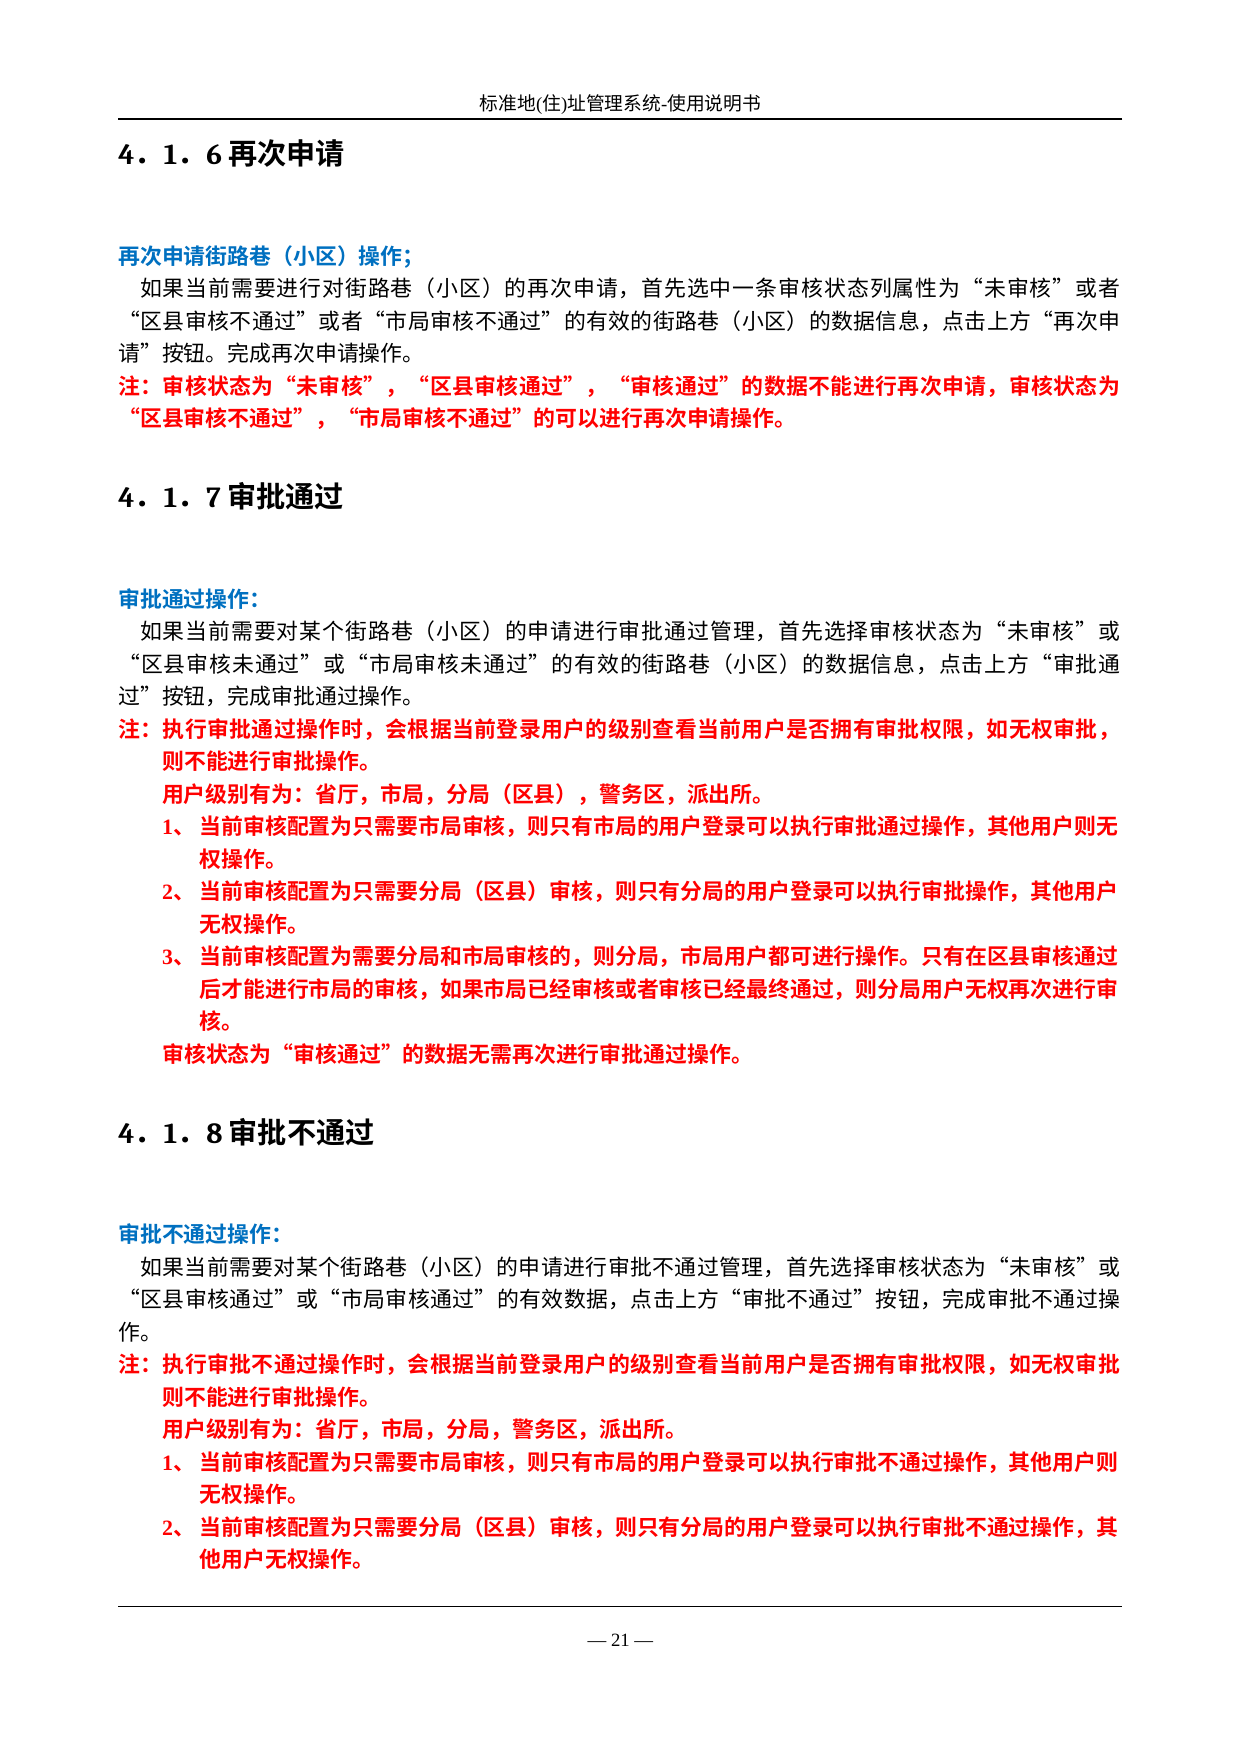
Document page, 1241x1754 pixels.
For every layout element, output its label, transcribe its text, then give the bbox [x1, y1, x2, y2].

text 审批通过操作： [118, 581, 1122, 614]
list 当前审核配置为只需要市局审核，则只有市局的用户登录可以执行审批不通过操作，其他用户则无权操作。 [162, 1444, 1122, 1509]
subtitle 4．1．8 审批不通过 [118, 1098, 1122, 1163]
list 当前审核配置为只需要分局（区县）审核，则只有分局的用户登录可以执行审批不通过操作，其他用户无权操作。 [162, 1509, 1122, 1574]
text 用户级别有为：省厅，市局，分局（区县），警务区，派出所。 [162, 776, 1122, 809]
text 如果当前需要进行对街路巷（小区）的再次申请，首先选中一条审核状态列属性为“未审核”或者“区县审核不通过”或者“市局审核不通过”的有效的街路巷（小区）的数据信息，点击上方“再次申请”按钮。完成再次申请操作。 [118, 271, 1122, 368]
text 注：审核状态为“未审核”，“区县审核通过”，“审核通过”的数据不能进行再次申请，审核状态为“区县审核不通过”，“市局审核不通过”的可以进行再次申请操作。 [118, 368, 1122, 433]
subtitle 4．1．7 审批通过 [118, 463, 1122, 528]
subtitle 4．1．6 再次申请 [118, 120, 1122, 184]
text 如果当前需要对某个街路巷（小区）的申请进行审批通过管理，首先选择审核状态为“未审核”或“区县审核未通过”或“市局审核未通过”的有效的街路巷（小区）的数据信息，点击上方“审批通过”按钮，完成审批通过操作。 [118, 614, 1122, 711]
text 用户级别有为：省厅，市局，分局，警务区，派出所。 [118, 1412, 1122, 1444]
list 当前审核配置为需要分局和市局审核的，则分局，市局用户都可进行操作。只有在区县审核通过后才能进行市局的审核，如果市局已经审核或者审核已经最终通过，则分局用户无权再次进行审核。 [162, 939, 1122, 1036]
text 再次申请街路巷（小区）操作； [118, 238, 1122, 271]
text 注：执行审批不通过操作时，会根据当前登录用户的级别查看当前用户是否拥有审批权限，如无权审批，则不能进行审批操作。 [118, 1347, 1122, 1412]
text 审核状态为“审核通过”的数据无需再次进行审批通过操作。 [118, 1036, 1122, 1069]
text 如果当前需要对某个街路巷（小区）的申请进行审批不通过管理，首先选择审核状态为“未审核”或“区县审核通过”或“市局审核通过”的有效数据，点击上方“审批不通过”按钮，完成审批不通过操作。 [118, 1249, 1122, 1347]
text 审批不通过操作： [118, 1217, 1122, 1249]
list 当前审核配置为只需要分局（区县）审核，则只有分局的用户登录可以执行审批操作，其他用户无权操作。 [162, 874, 1122, 939]
text 注：执行审批通过操作时，会根据当前登录用户的级别查看当前用户是否拥有审批权限，如无权审批，则不能进行审批操作。 [118, 711, 1122, 776]
list 当前审核配置为只需要市局审核，则只有市局的用户登录可以执行审批通过操作，其他用户则无权操作。 [162, 809, 1122, 874]
